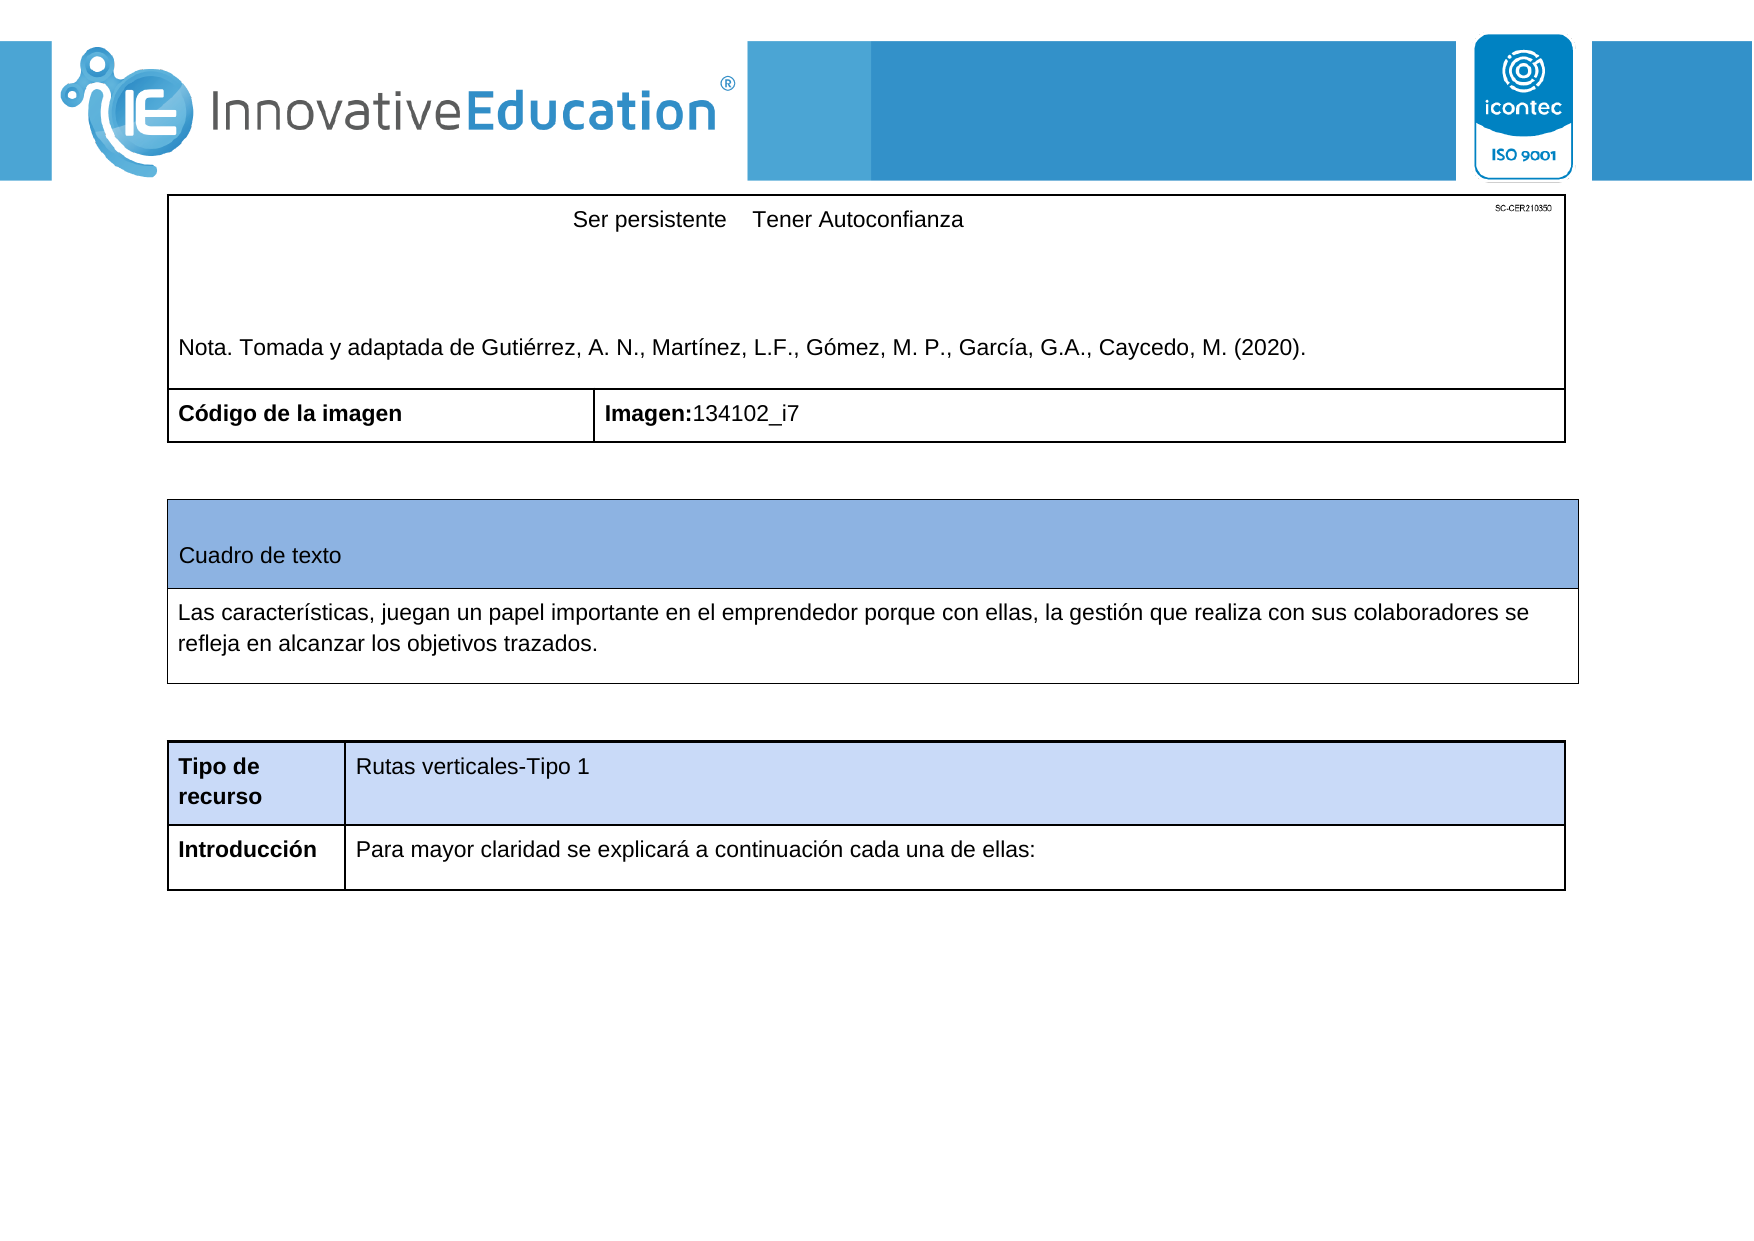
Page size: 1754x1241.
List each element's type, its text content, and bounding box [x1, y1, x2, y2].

table_cell Imagen:134102_i7 [595, 390, 1564, 441]
table_cell Introducción [169, 826, 344, 889]
picture [1592, 28, 1752, 194]
table_header Tipo de recurso [169, 743, 344, 824]
table_header Rutas verticales-Tipo 1 [346, 743, 1564, 824]
picture [1471, 32, 1576, 214]
table_header Cuadro de texto [168, 500, 1578, 588]
table_cell Para mayor claridad se explicará a continuación cada una de ellas: [346, 826, 1564, 889]
table_cell Código de la imagen [169, 390, 593, 441]
table_cell Las características, juegan un papel importante en el emprendedor porque con ellas, la gestión que realiza con sus colaboradores se refleja en alcanzar los objetivos trazados. [168, 589, 1578, 683]
picture [0, 28, 1456, 194]
